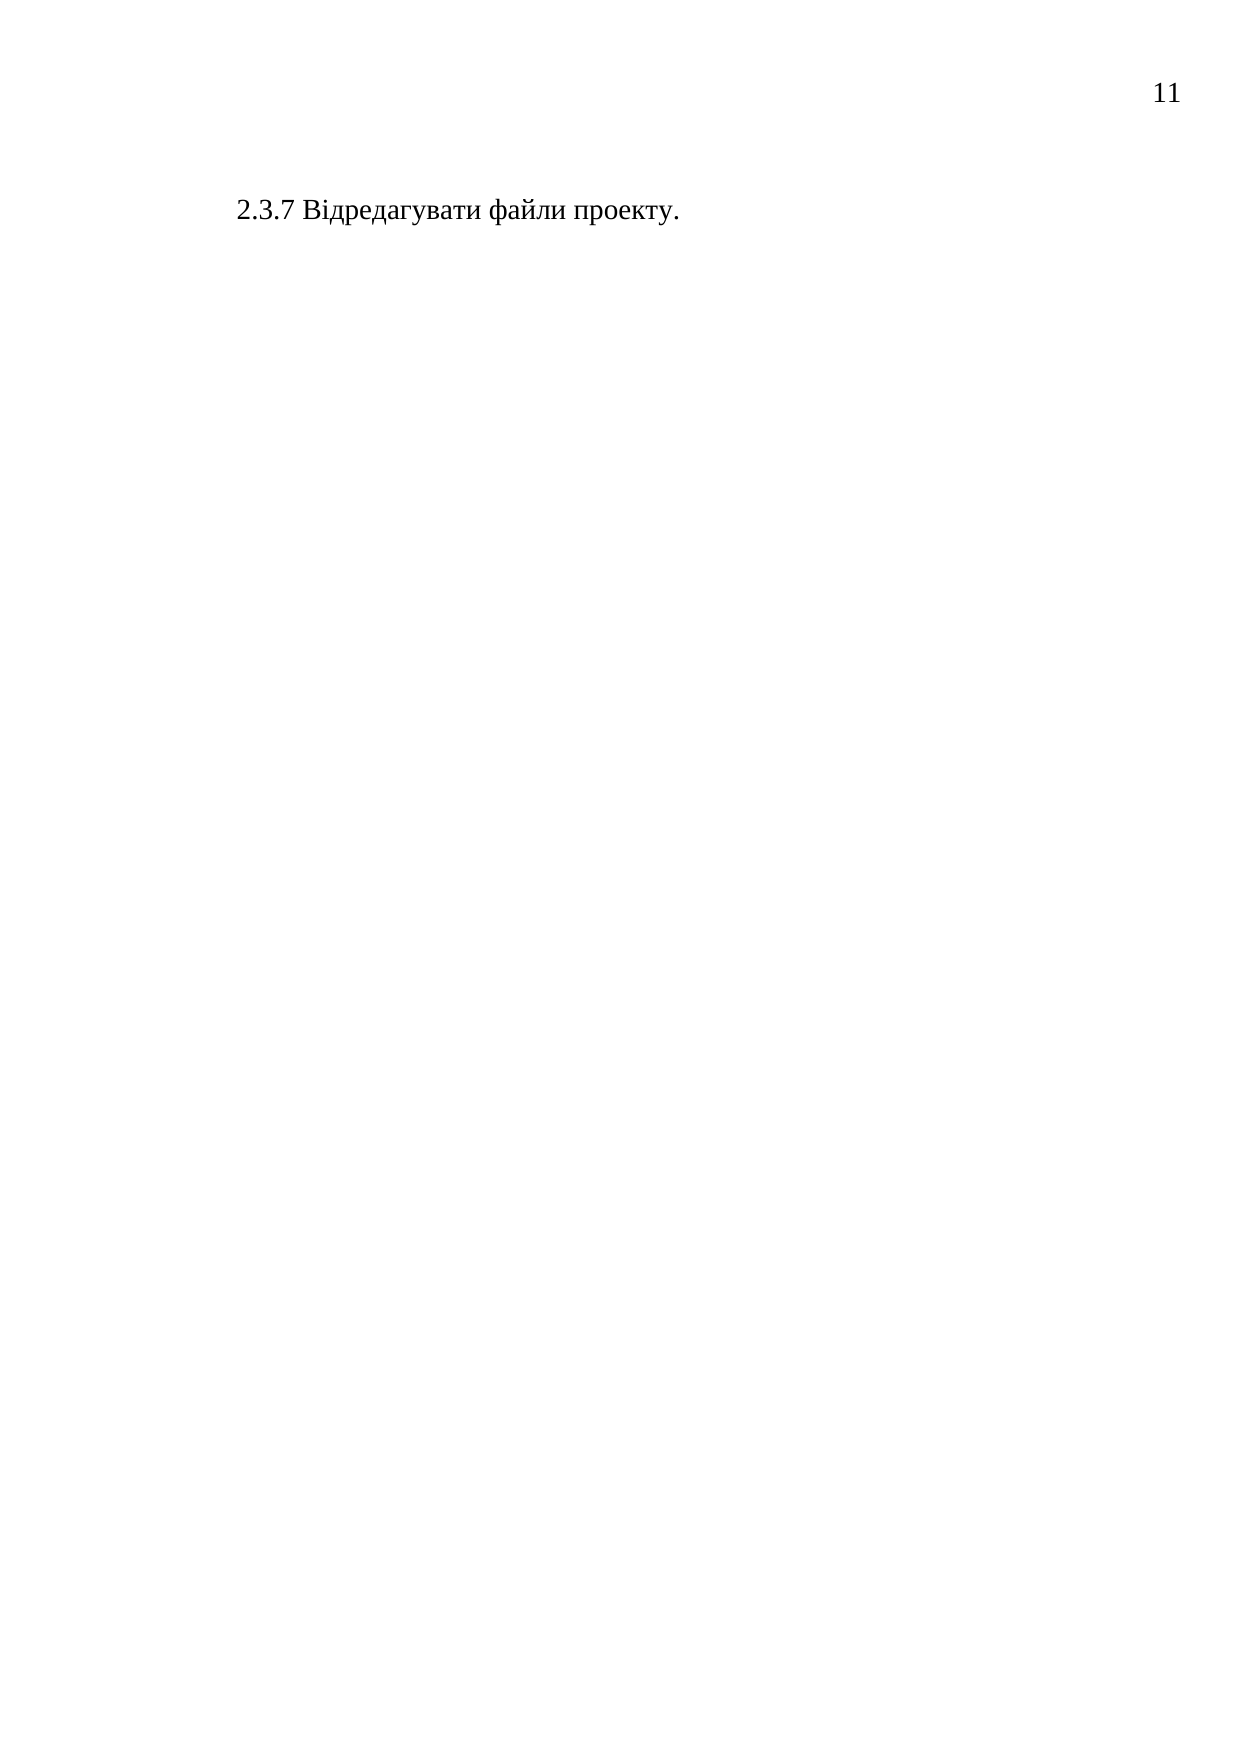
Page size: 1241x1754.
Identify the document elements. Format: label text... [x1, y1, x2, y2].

text 2.3.7 Відредагувати файли проекту. [148, 192, 1181, 226]
